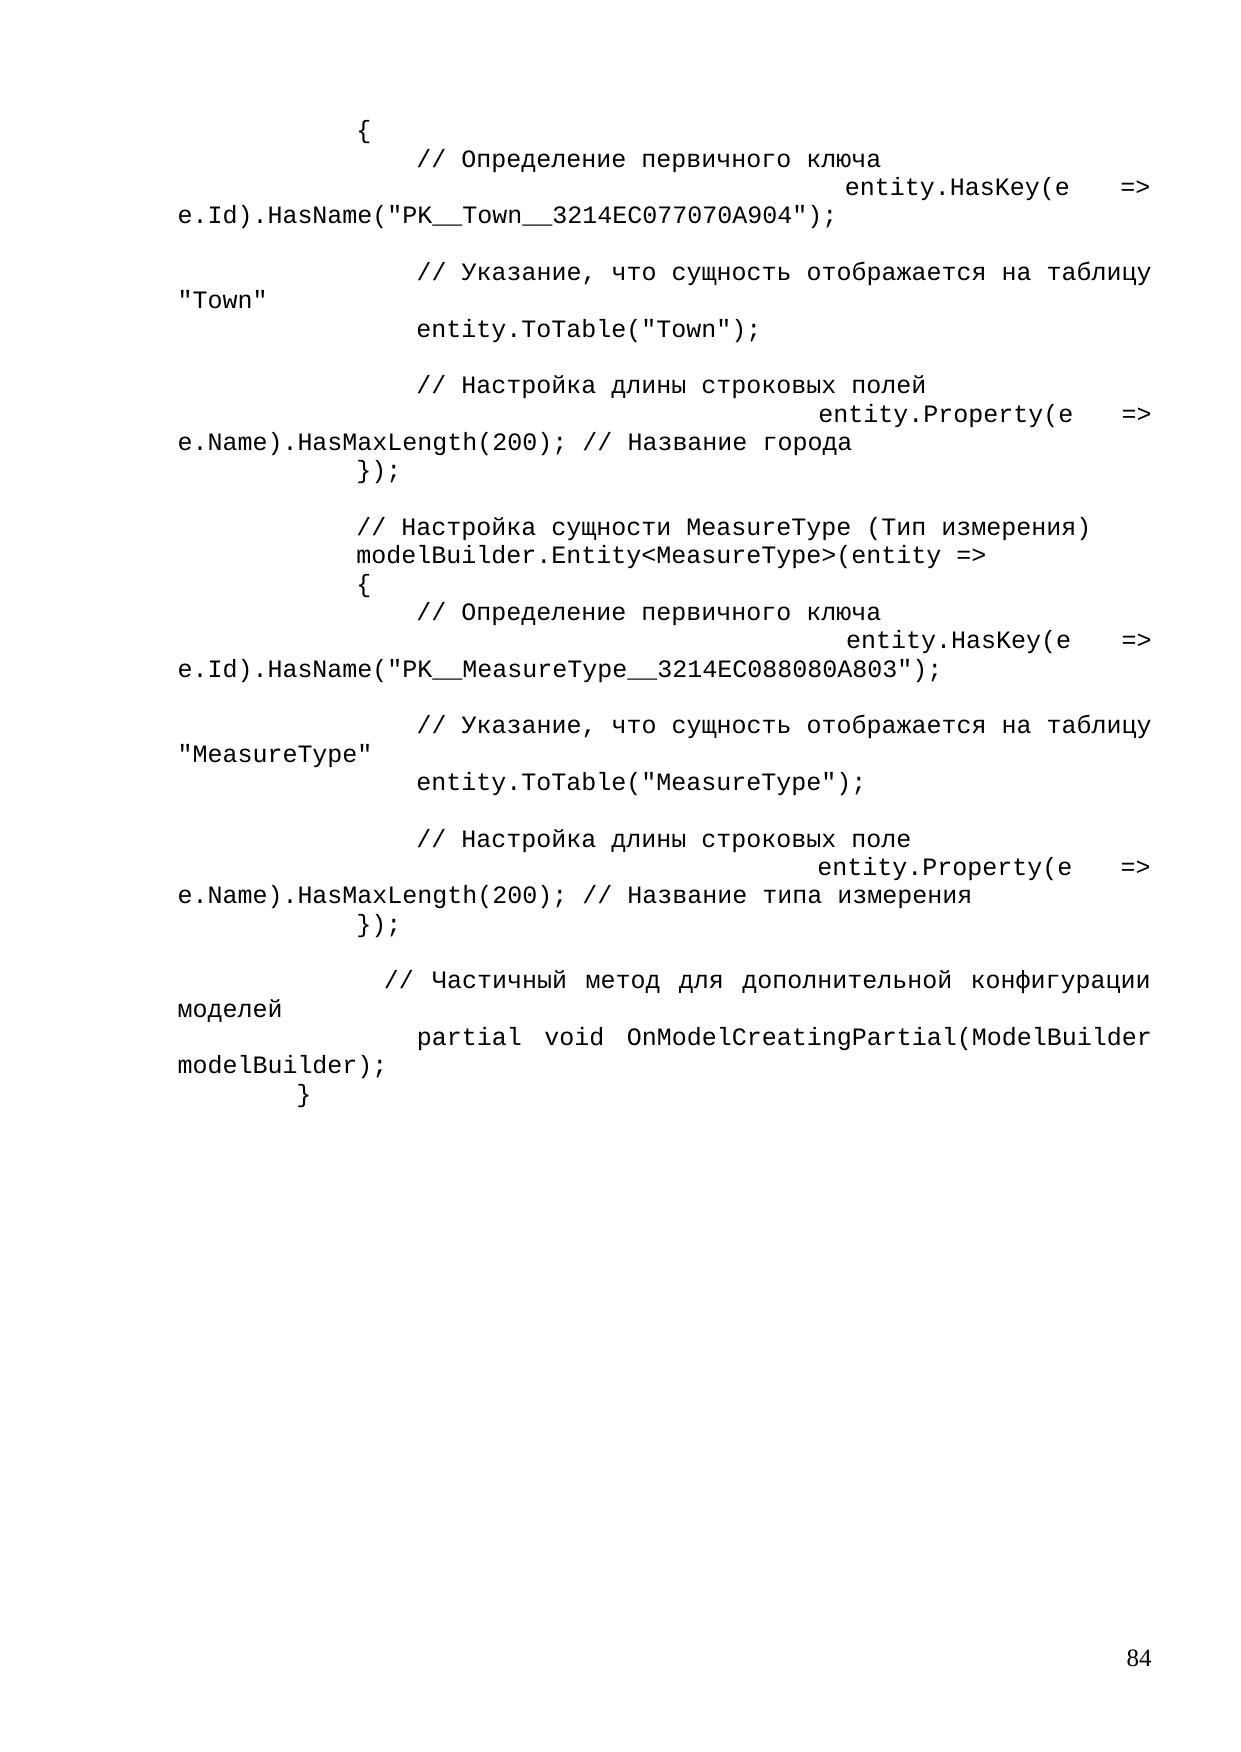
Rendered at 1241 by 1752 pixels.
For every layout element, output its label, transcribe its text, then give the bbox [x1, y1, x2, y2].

text partial void OnModelCreatingPartial(ModelBuilder modelBuilder); [177, 1025, 1152, 1081]
text entity.Property(e => e.Name).HasMaxLength(200); // Название типа измерения [177, 855, 1152, 911]
text // Настройка сущности MeasureType (Тип измерения) [177, 515, 1152, 543]
text // Частичный метод для дополнительной конфигурации моделей [177, 968, 1152, 1025]
text // Настройка длины строковых полей [177, 373, 1152, 401]
text entity.ToTable("Town"); [177, 316, 1152, 345]
text entity.ToTable("MeasureType"); [177, 770, 1152, 798]
text // Указание, что сущность отображается на таблицу "Town" [177, 260, 1152, 316]
text modelBuilder.Entity<MeasureType>(entity => [177, 543, 1152, 571]
text // Настройка длины строковых поле [177, 826, 1152, 855]
text // Указание, что сущность отображается на таблицу "MeasureType" [177, 713, 1152, 770]
text // Определение первичного ключа [177, 600, 1152, 628]
text { [177, 118, 1152, 146]
text // Определение первичного ключа [177, 146, 1152, 175]
text }); [177, 911, 1152, 940]
text entity.Property(e => e.Name).HasMaxLength(200); // Название города [177, 401, 1152, 458]
text }); [177, 458, 1152, 486]
text { [177, 571, 1152, 600]
text entity.HasKey(e => e.Id).HasName("PK__Town__3214EC077070A904"); [177, 175, 1152, 231]
text entity.HasKey(e => e.Id).HasName("PK__MeasureType__3214EC088080A803"); [177, 628, 1152, 685]
text } [177, 1081, 1152, 1110]
